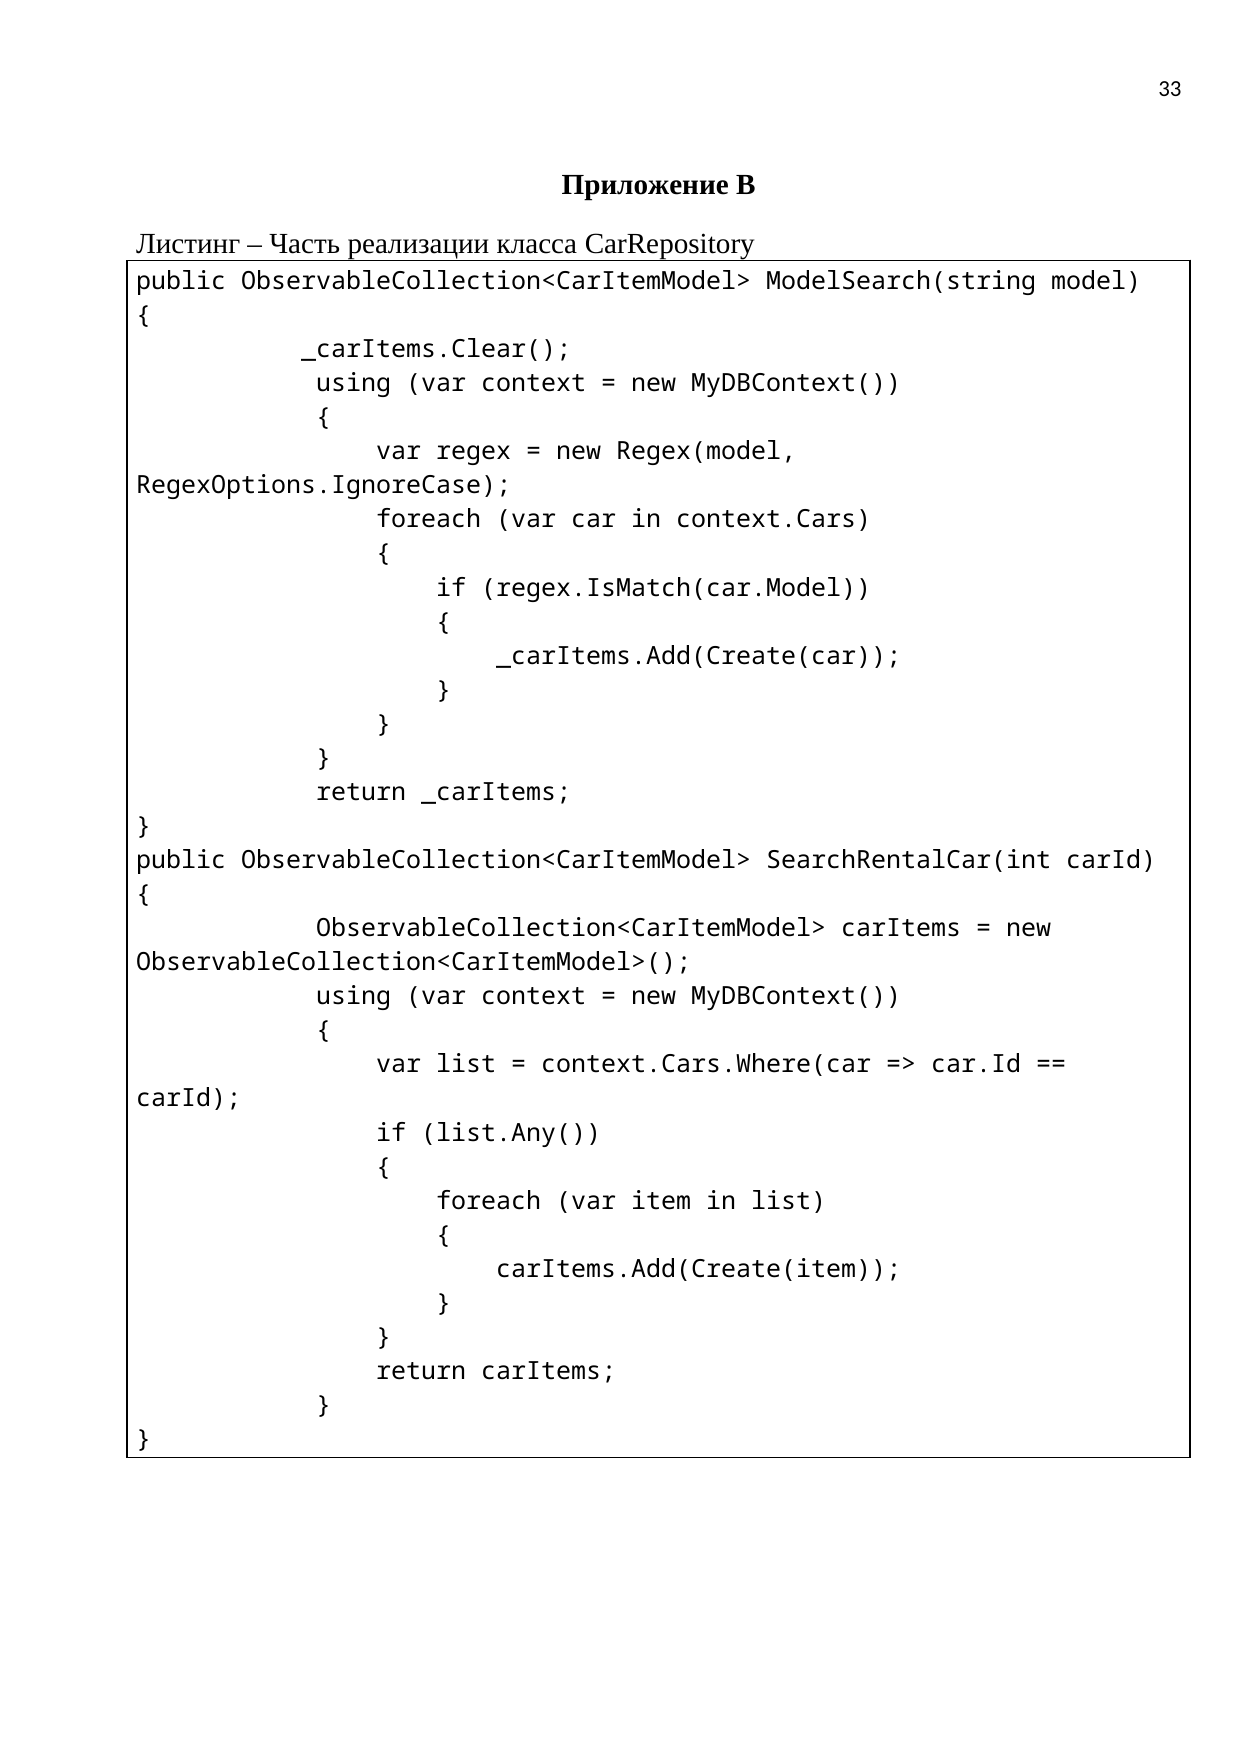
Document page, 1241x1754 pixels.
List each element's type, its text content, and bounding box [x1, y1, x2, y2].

text var regex = new Regex(model, RegexOptions.IgnoreCase); [136, 433, 1181, 501]
text foreach (var item in list) [136, 1182, 1181, 1216]
text } [136, 1387, 1181, 1418]
text { [136, 535, 1181, 569]
text } [136, 1318, 1181, 1353]
text using (var context = new MyDBContext()) [136, 978, 1181, 1012]
text } [136, 808, 1181, 842]
text public ObservableCollection<CarItemModel> SearchRentalCar(int carId) [136, 842, 1181, 876]
text } [136, 671, 1181, 705]
text Листинг – Часть реализации класса CarRepository [136, 226, 1181, 259]
text { [136, 1012, 1181, 1046]
text _carItems.Add(Create(car)); [136, 637, 1181, 671]
text } [136, 739, 1181, 773]
text } [136, 705, 1181, 739]
text { [136, 1148, 1181, 1182]
text ObservableCollection<CarItemModel> carItems = new ObservableCollection<CarItemModel>(); [136, 910, 1181, 978]
text { [136, 603, 1181, 637]
text { [136, 297, 1181, 331]
text } [136, 1284, 1181, 1318]
text } [128, 1418, 1189, 1457]
text { [136, 1216, 1181, 1250]
text return _carItems; [136, 773, 1181, 808]
text using (var context = new MyDBContext()) [136, 365, 1181, 399]
text public ObservableCollection<CarItemModel> ModelSearch(string model) [128, 261, 1189, 297]
text Приложение В [136, 167, 1181, 201]
text if (list.Any()) [136, 1114, 1181, 1148]
text foreach (var car in context.Cars) [136, 501, 1181, 535]
text { [136, 876, 1181, 910]
text { [136, 399, 1181, 433]
text if (regex.IsMatch(car.Model)) [136, 569, 1181, 603]
text var list = context.Cars.Where(car => car.Id == carId); [136, 1046, 1181, 1114]
text carItems.Add(Create(item)); [136, 1250, 1181, 1284]
text _carItems.Clear(); [136, 331, 1181, 365]
text return carItems; [136, 1353, 1181, 1387]
